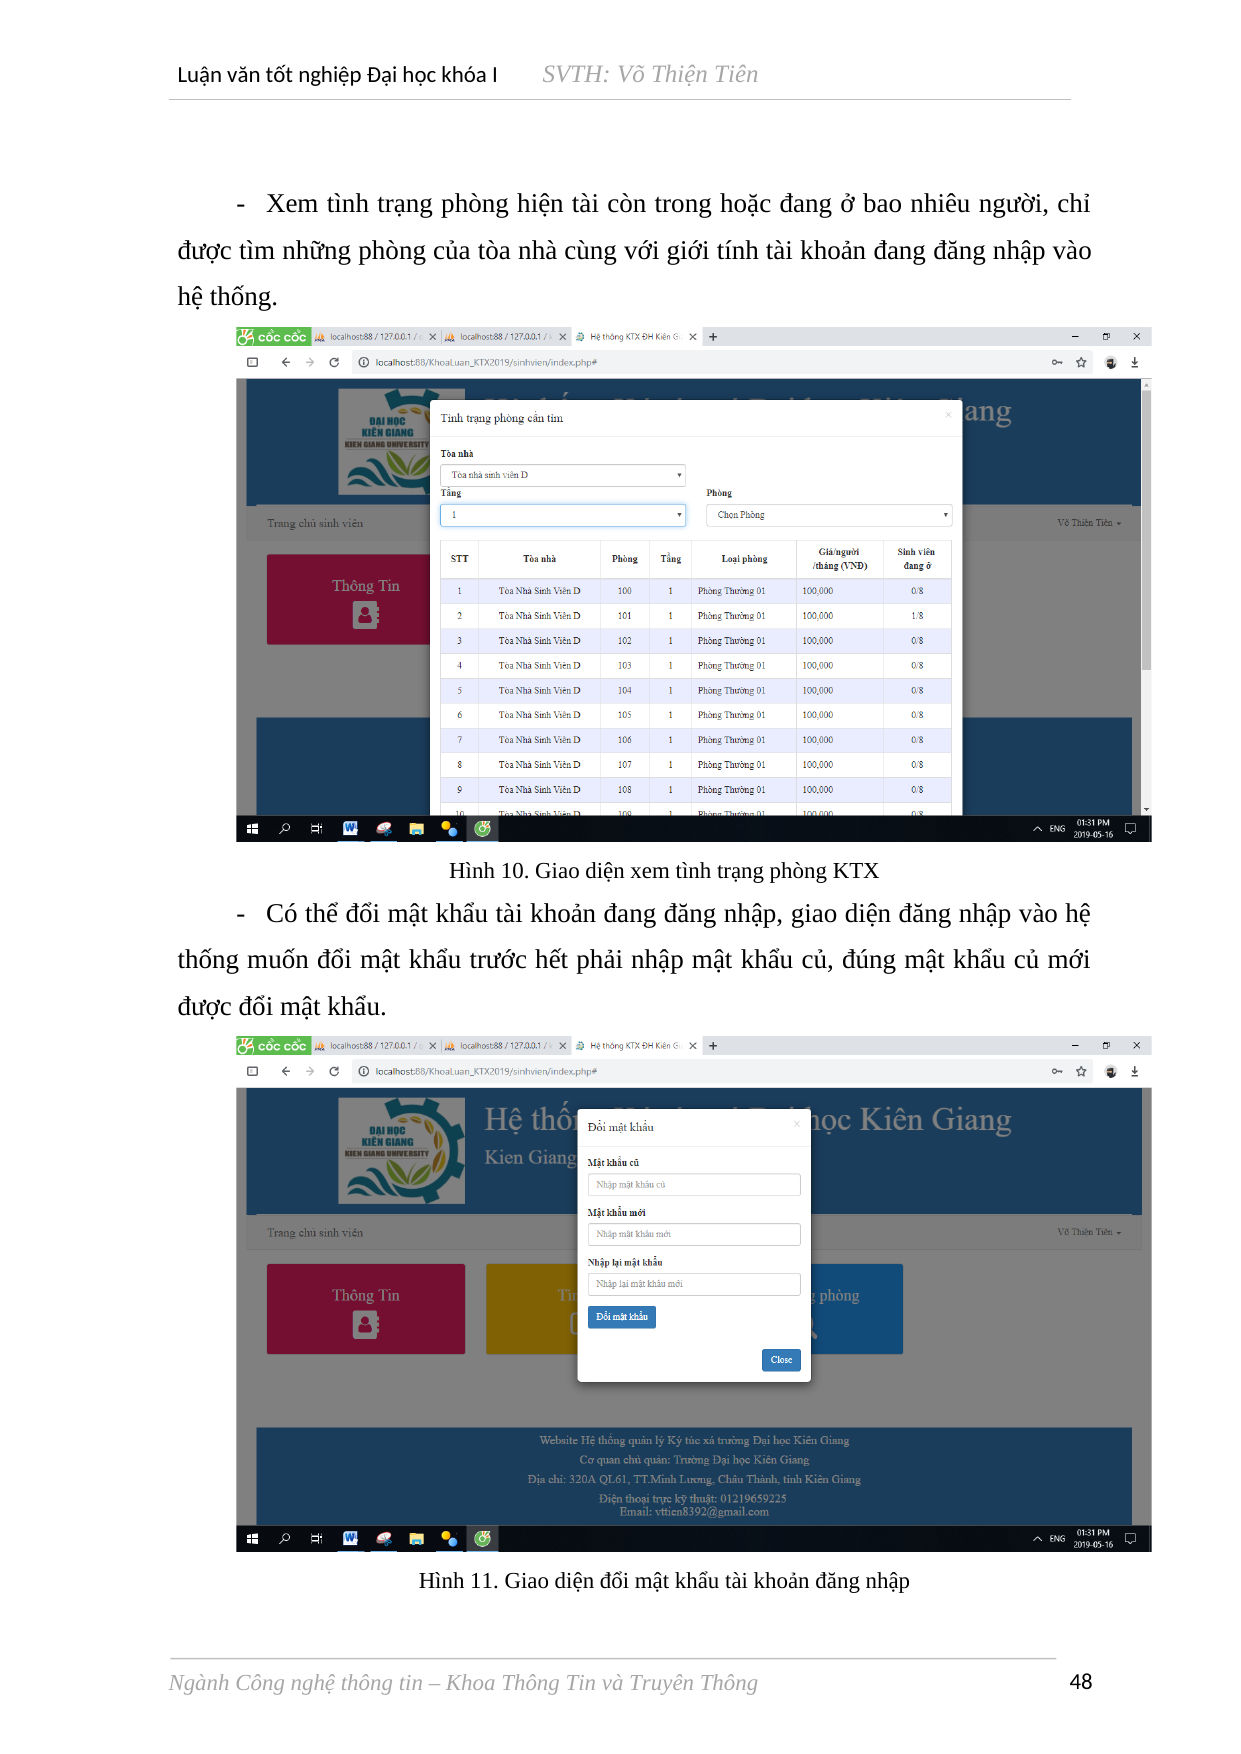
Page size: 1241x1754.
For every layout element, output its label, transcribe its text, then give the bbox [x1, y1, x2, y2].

text Có thể đổi mật khẩu tài khoản đang đăng nhập, giao diện đăng nhập vào hệ thống muốn đổi mật khẩu trước hết phải nhập mật khẩu củ, đúng mật khẩu củ mới được đổi mật khẩu. [177, 897, 1092, 1021]
picture [236, 1036, 1152, 1552]
picture [236, 327, 1152, 842]
text Hình 11. Giao diện đổi mật khẩu tài khoản đăng nhập [236, 1567, 1092, 1593]
text Hình 10. Giao diện xem tình trạng phòng KTX [236, 857, 1092, 884]
text Xem tình trạng phòng hiện tài còn trong hoặc đang ở bao nhiêu người, chỉ được tìm những phòng của tòa nhà cùng với giới tính tài khoản đang đăng nhập vào hệ thống. [177, 187, 1092, 312]
